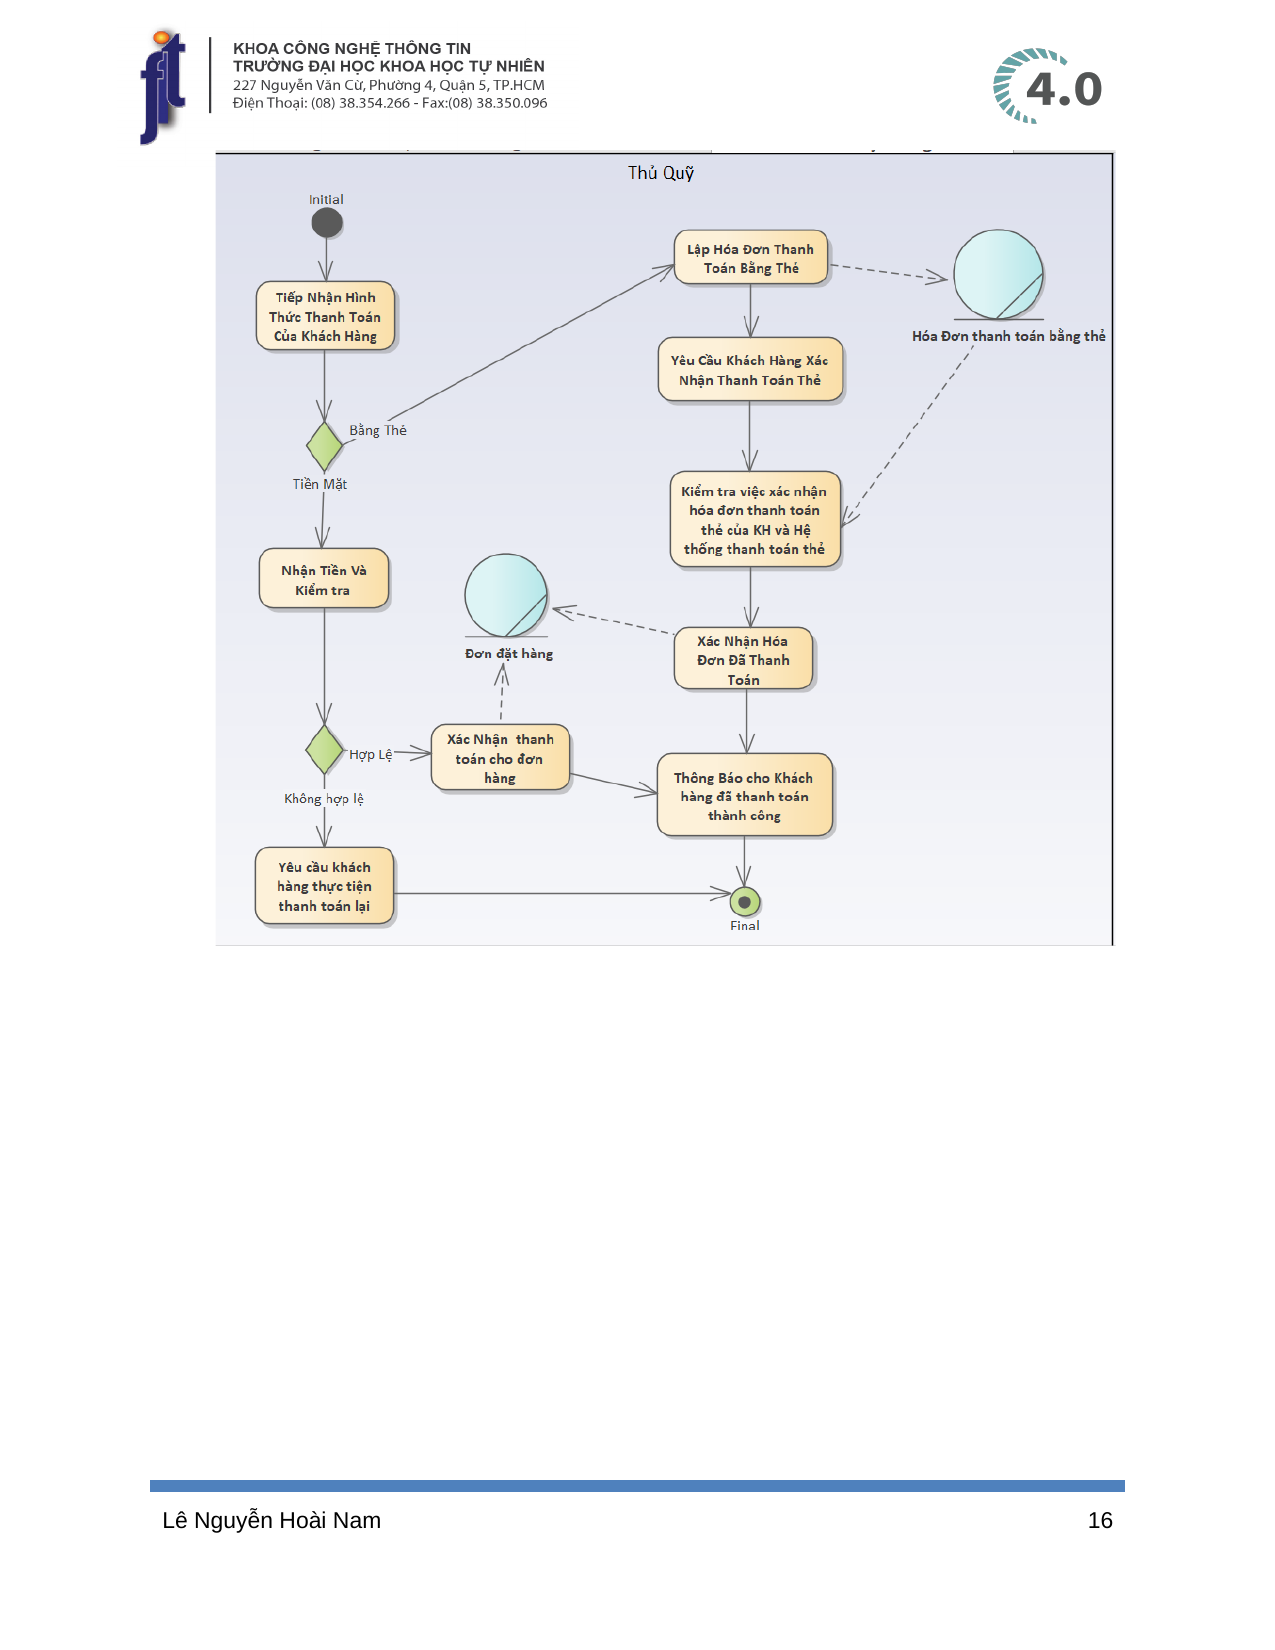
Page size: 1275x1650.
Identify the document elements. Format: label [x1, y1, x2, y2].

picture [117, 21, 1116, 946]
picture [985, 41, 1108, 127]
